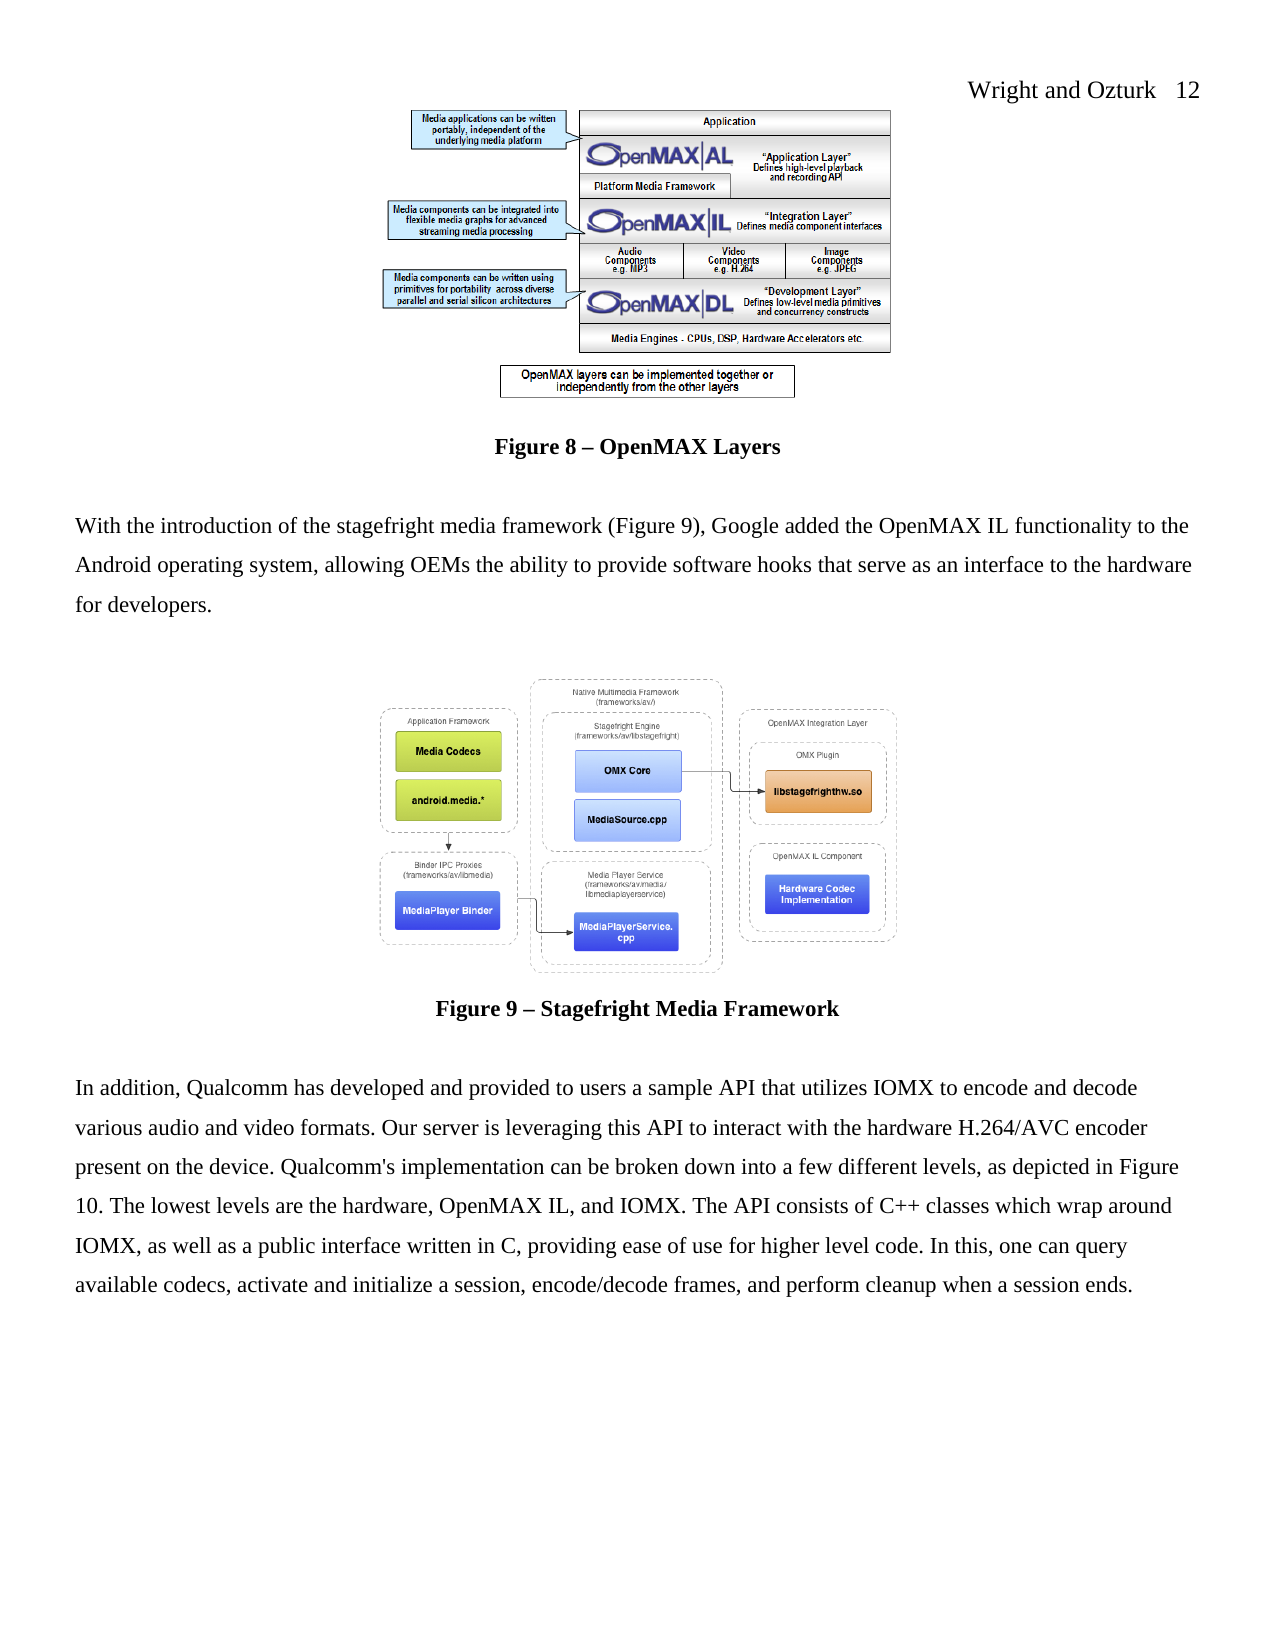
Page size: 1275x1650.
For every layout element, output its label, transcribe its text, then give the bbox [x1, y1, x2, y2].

text In addition, Qualcomm has developed and provided to users a sample API that utilizes IOMX to encode and decode various audio and video formats. Our server is leveraging this API to interact with the hardware H.264/AVC encoder present on the device. Qualcomm's implementation can be broken down into a few different levels, as depicted in Figure 10. The lowest levels are the hardware, OpenMAX IL, and IOMX. The API consists of C++ classes which wrap around IOMX, as well as a public interface written in C, providing ease of use for higher level code. In this, one can query available codecs, activate and initialize a session, encode/decode frames, and perform cleanup when a session ends. [75, 1074, 1200, 1298]
text Figure 9 – Stagefright Media Framework [75, 995, 1200, 1022]
picture [370, 669, 905, 981]
picture [378, 103, 897, 419]
text With the introduction of the stagefright media framework (Figure 9), Google added the OpenMAX IL functionality to the Android operating system, allowing OEMs the ability to provide software hooks that serve as an interface to the hardware for developers. [75, 512, 1200, 617]
text Figure 8 – OpenMAX Layers [75, 433, 1200, 459]
